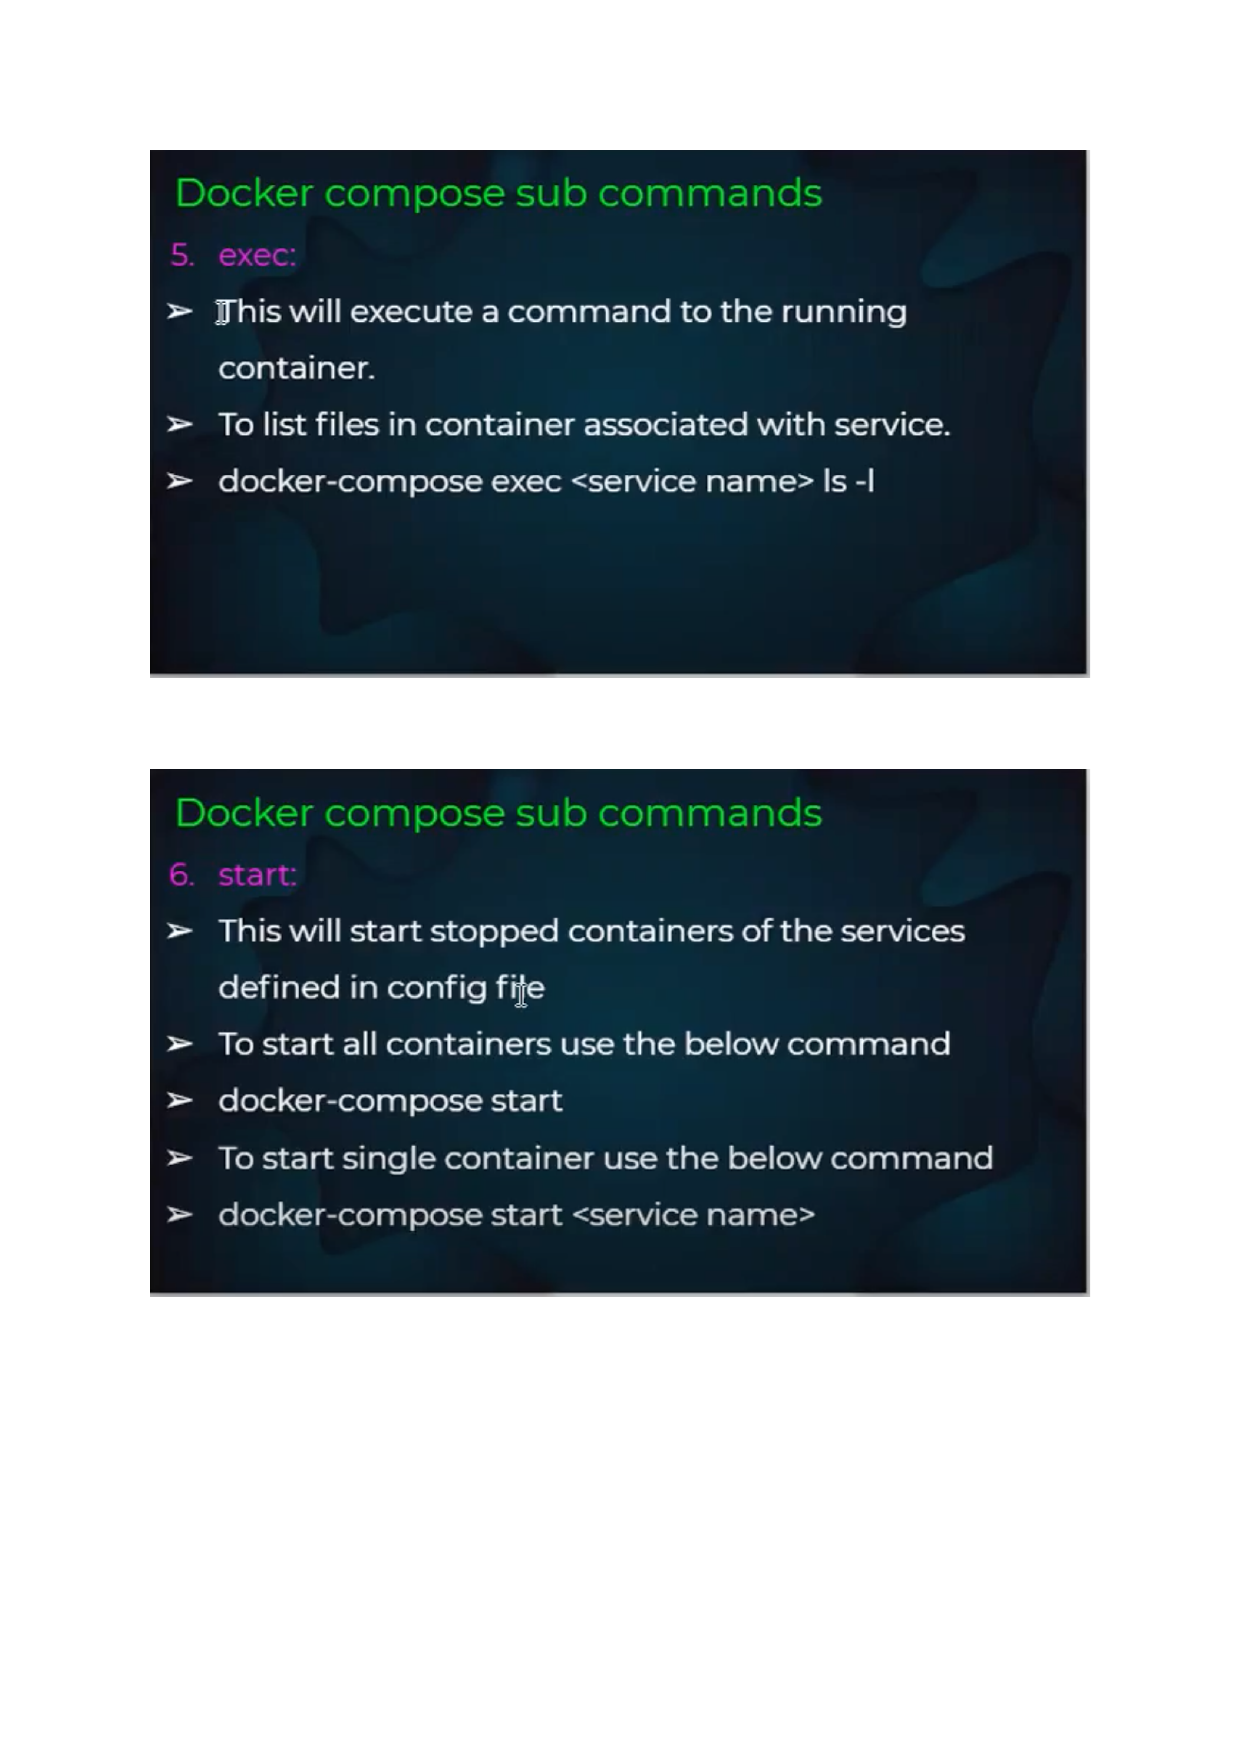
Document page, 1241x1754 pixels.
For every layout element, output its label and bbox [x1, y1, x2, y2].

picture [150, 150, 1091, 678]
picture [150, 769, 1091, 1297]
